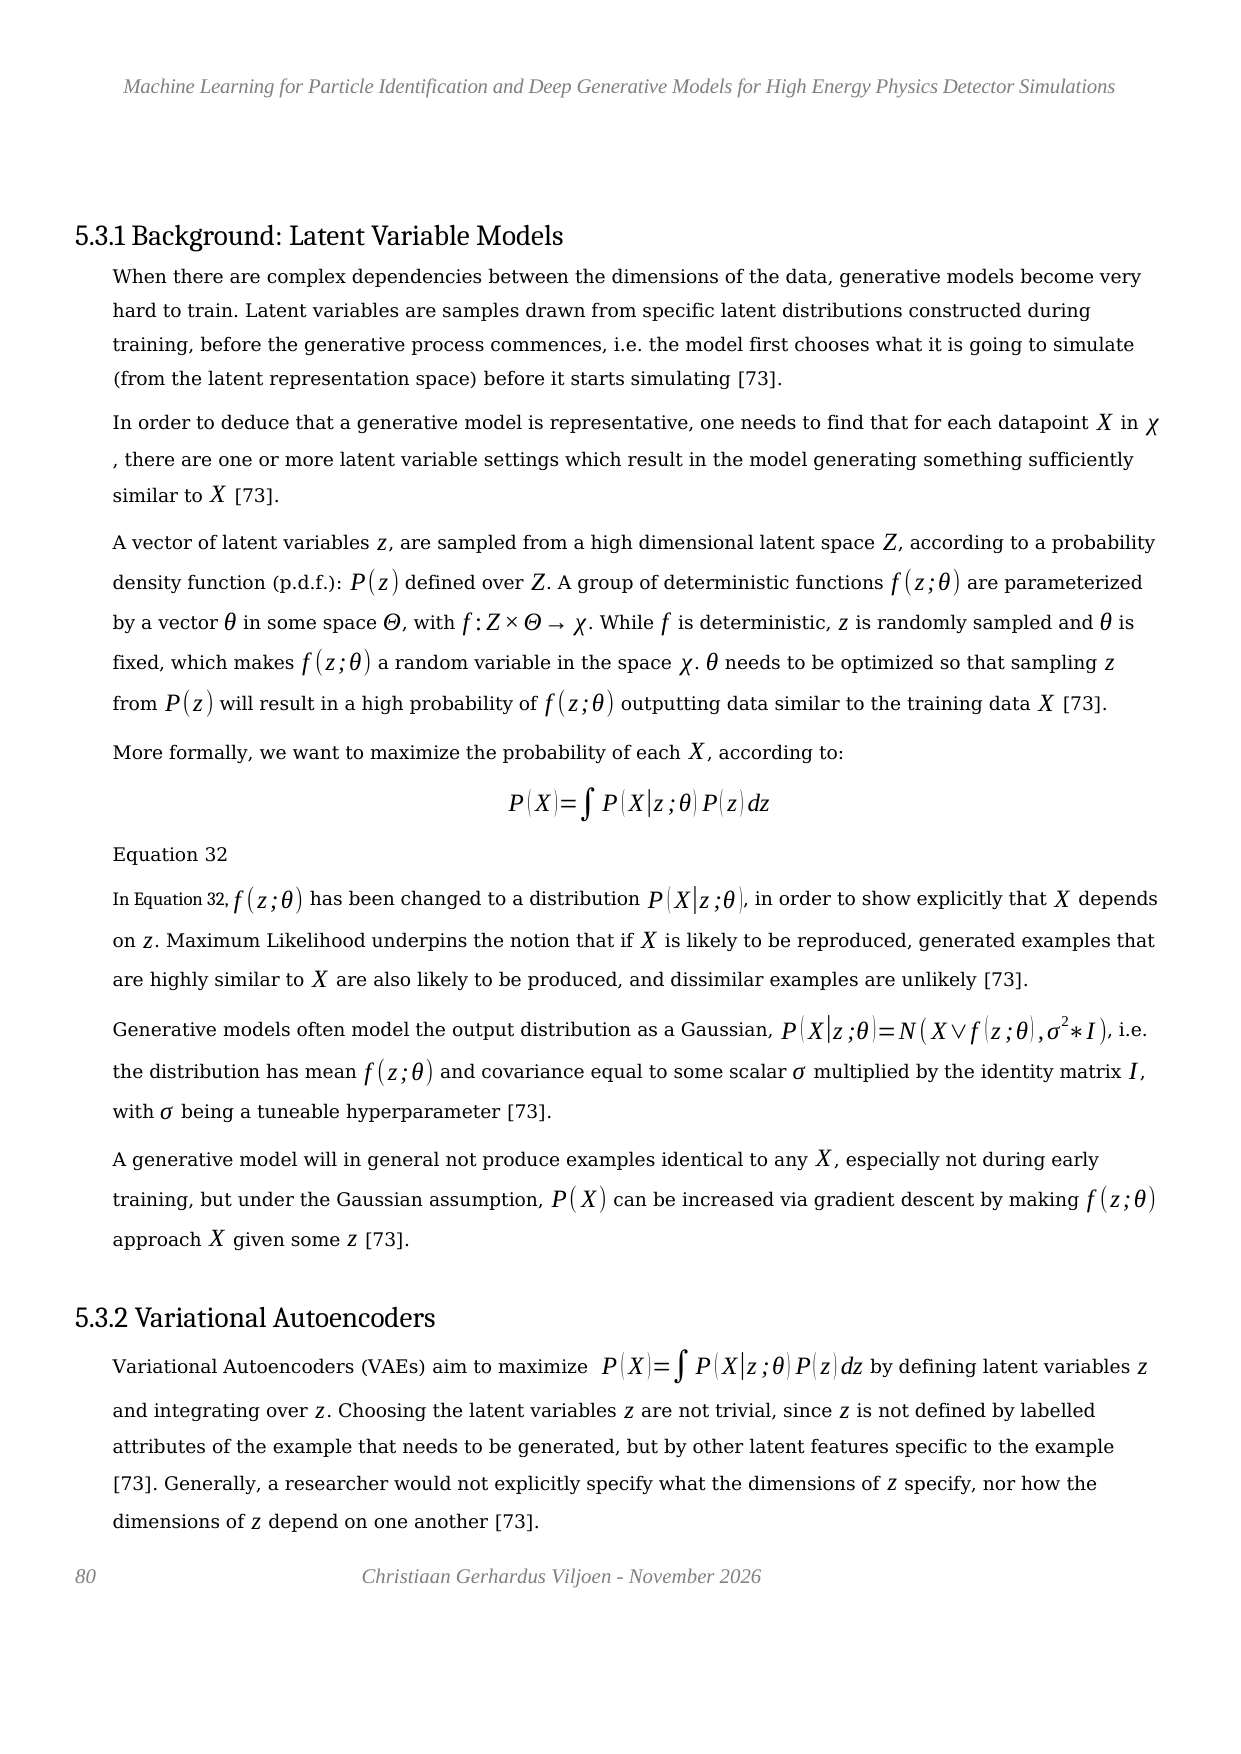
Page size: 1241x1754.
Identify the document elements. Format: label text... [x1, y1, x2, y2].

text A generative model will in general not produce examples identical to any , especially not during early training, but under the Gaussian assumption, can be increased via gradient descent by making approach given some . [112, 1145, 1165, 1253]
subtitle Background: Latent Variable Models [75, 219, 1165, 253]
text Equation 32 [112, 842, 1165, 865]
text In order to deduce that a generative model is representative, one needs to find that for each datapoint in , there are one or more latent variable settings which result in the model generating something sufficiently similar to . [112, 408, 1165, 509]
text When there are complex dependencies between the dimensions of the data, generative models become very hard to train. Latent variables are samples drawn from specific latent distributions constructed during training, before the generative process commences, i.e. the model first chooses what it is going to simulate (from the latent representation space) before it starts simulating . [112, 265, 1165, 389]
subtitle Variational Autoencoders [75, 1301, 1165, 1335]
text More formally, we want to maximize the probability of each , according to: [112, 738, 1165, 766]
text Variational Autoencoders (VAEs) aim to maximize by defining latent variables and integrating over . Choosing the latent variables are not trivial, since is not defined by labelled attributes of the example that needs to be generated, but by other latent features specific to the example . Generally, a researcher would not explicitly specify what the dimensions of specify, nor how the dimensions of depend on one another . [112, 1347, 1165, 1535]
text A vector of latent variables , are sampled from a high dimensional latent space , according to a probability density function (p.d.f.): defined over . A group of deterministic functions are parameterized by a vector in some space , with . While is deterministic, is randomly sampled and is fixed, which makes a random variable in the space . needs to be optimized so that sampling from will result in a high probability of outputting data similar to the training data . [112, 528, 1165, 718]
text Generative models often model the output distribution as a Gaussian, , i.e. the distribution has mean and covariance equal to some scalar multiplied by the identity matrix , with being a tuneable hyperparameter . [112, 1012, 1165, 1125]
text In Equation 32, has been changed to a distribution , in order to show explicitly that depends on . Maximum Likelihood underpins the notion that if is likely to be reproduced, generated examples that are highly similar to are also likely to be produced, and dissimilar examples are unlikely . [112, 884, 1165, 993]
